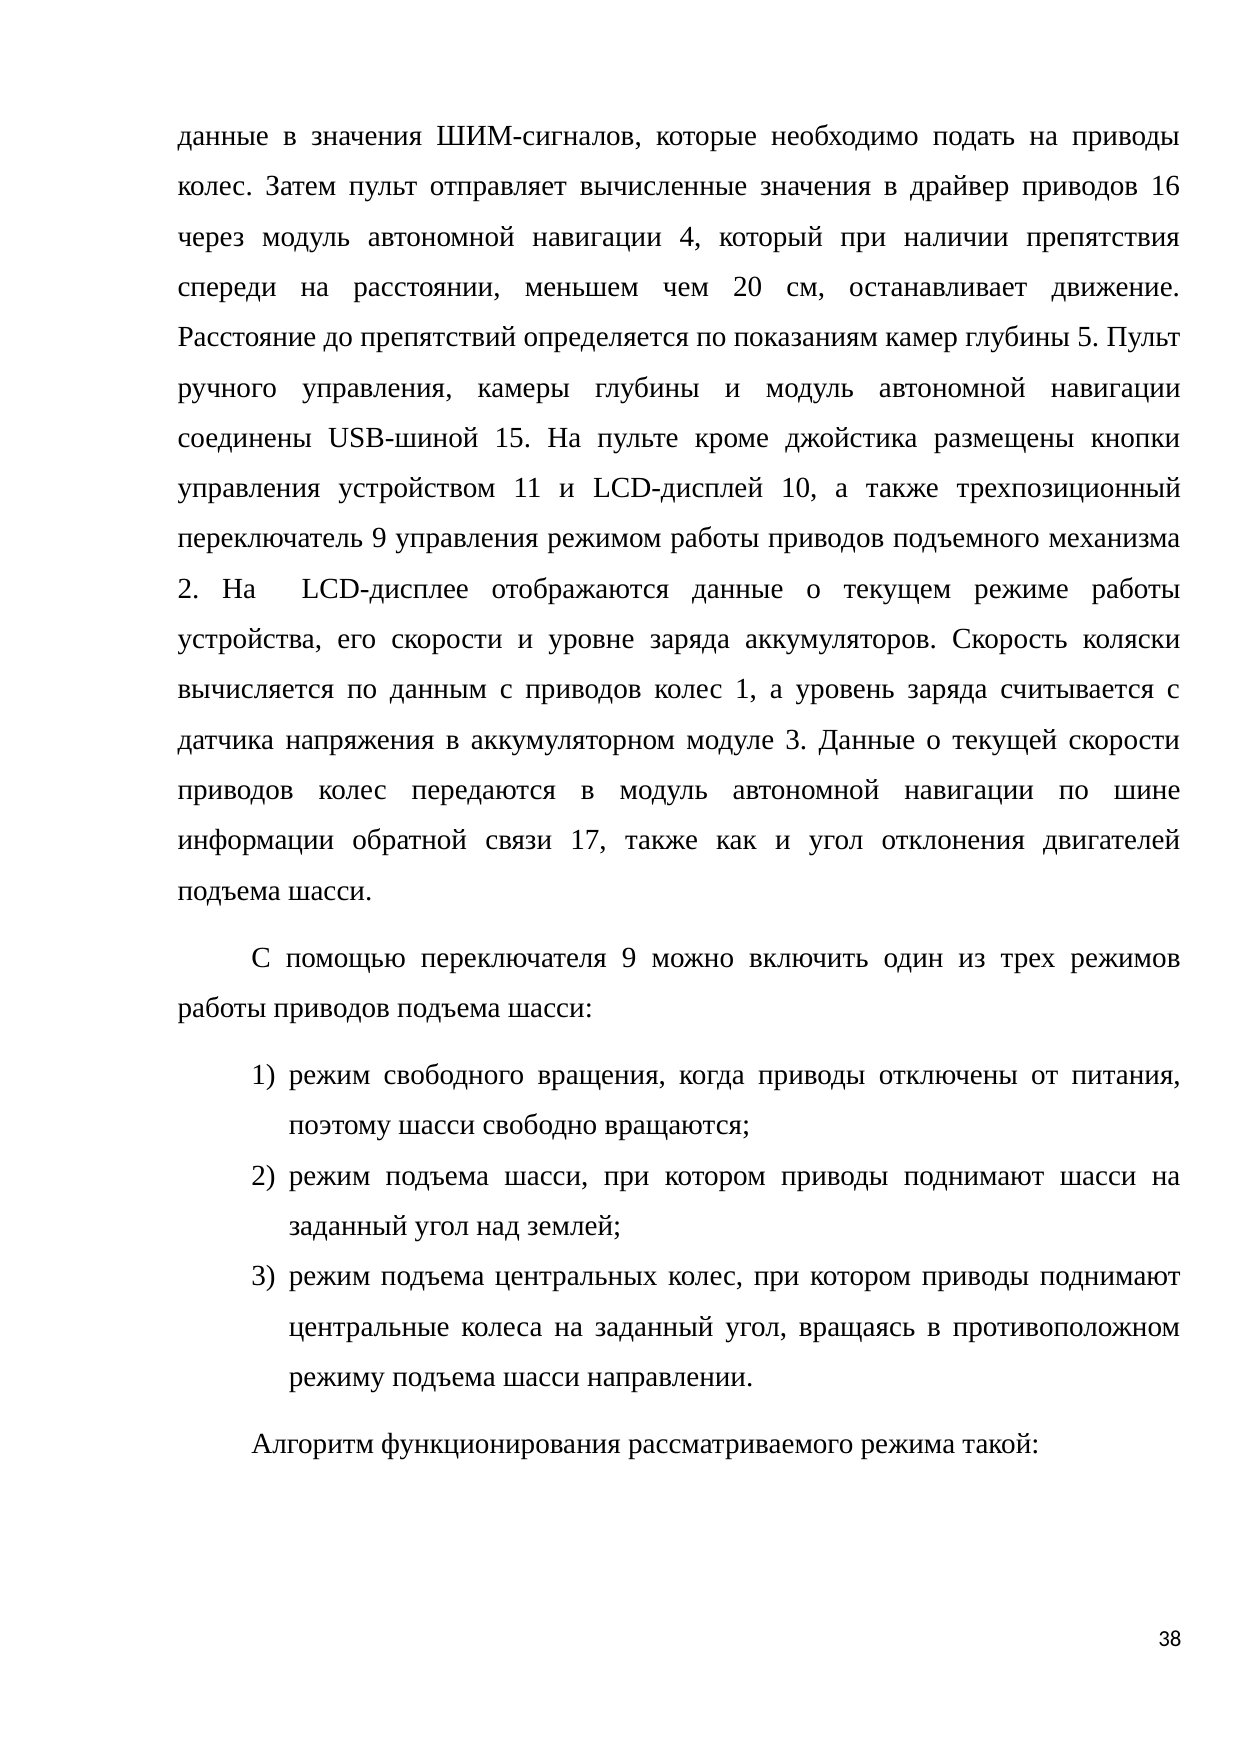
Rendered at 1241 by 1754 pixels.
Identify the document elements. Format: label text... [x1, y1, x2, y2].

list режим подъема шасси, при котором приводы поднимают шасси на заданный угол над землей; [251, 1158, 1181, 1242]
text Алгоритм функционирования рассматриваемого режима такой: [177, 1426, 1181, 1459]
text С помощью переключателя 9 можно включить один из трех режимов работы приводов подъема шасси: [177, 940, 1181, 1024]
list режим свободного вращения, когда приводы отключены от питания, поэтому шасси свободно вращаются; [251, 1057, 1181, 1141]
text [177, 118, 1181, 906]
list режим подъема центральных колес, при котором приводы поднимают центральные колеса на заданный угол, вращаясь в противоположном режиму подъема шасси направлении. [251, 1258, 1181, 1392]
